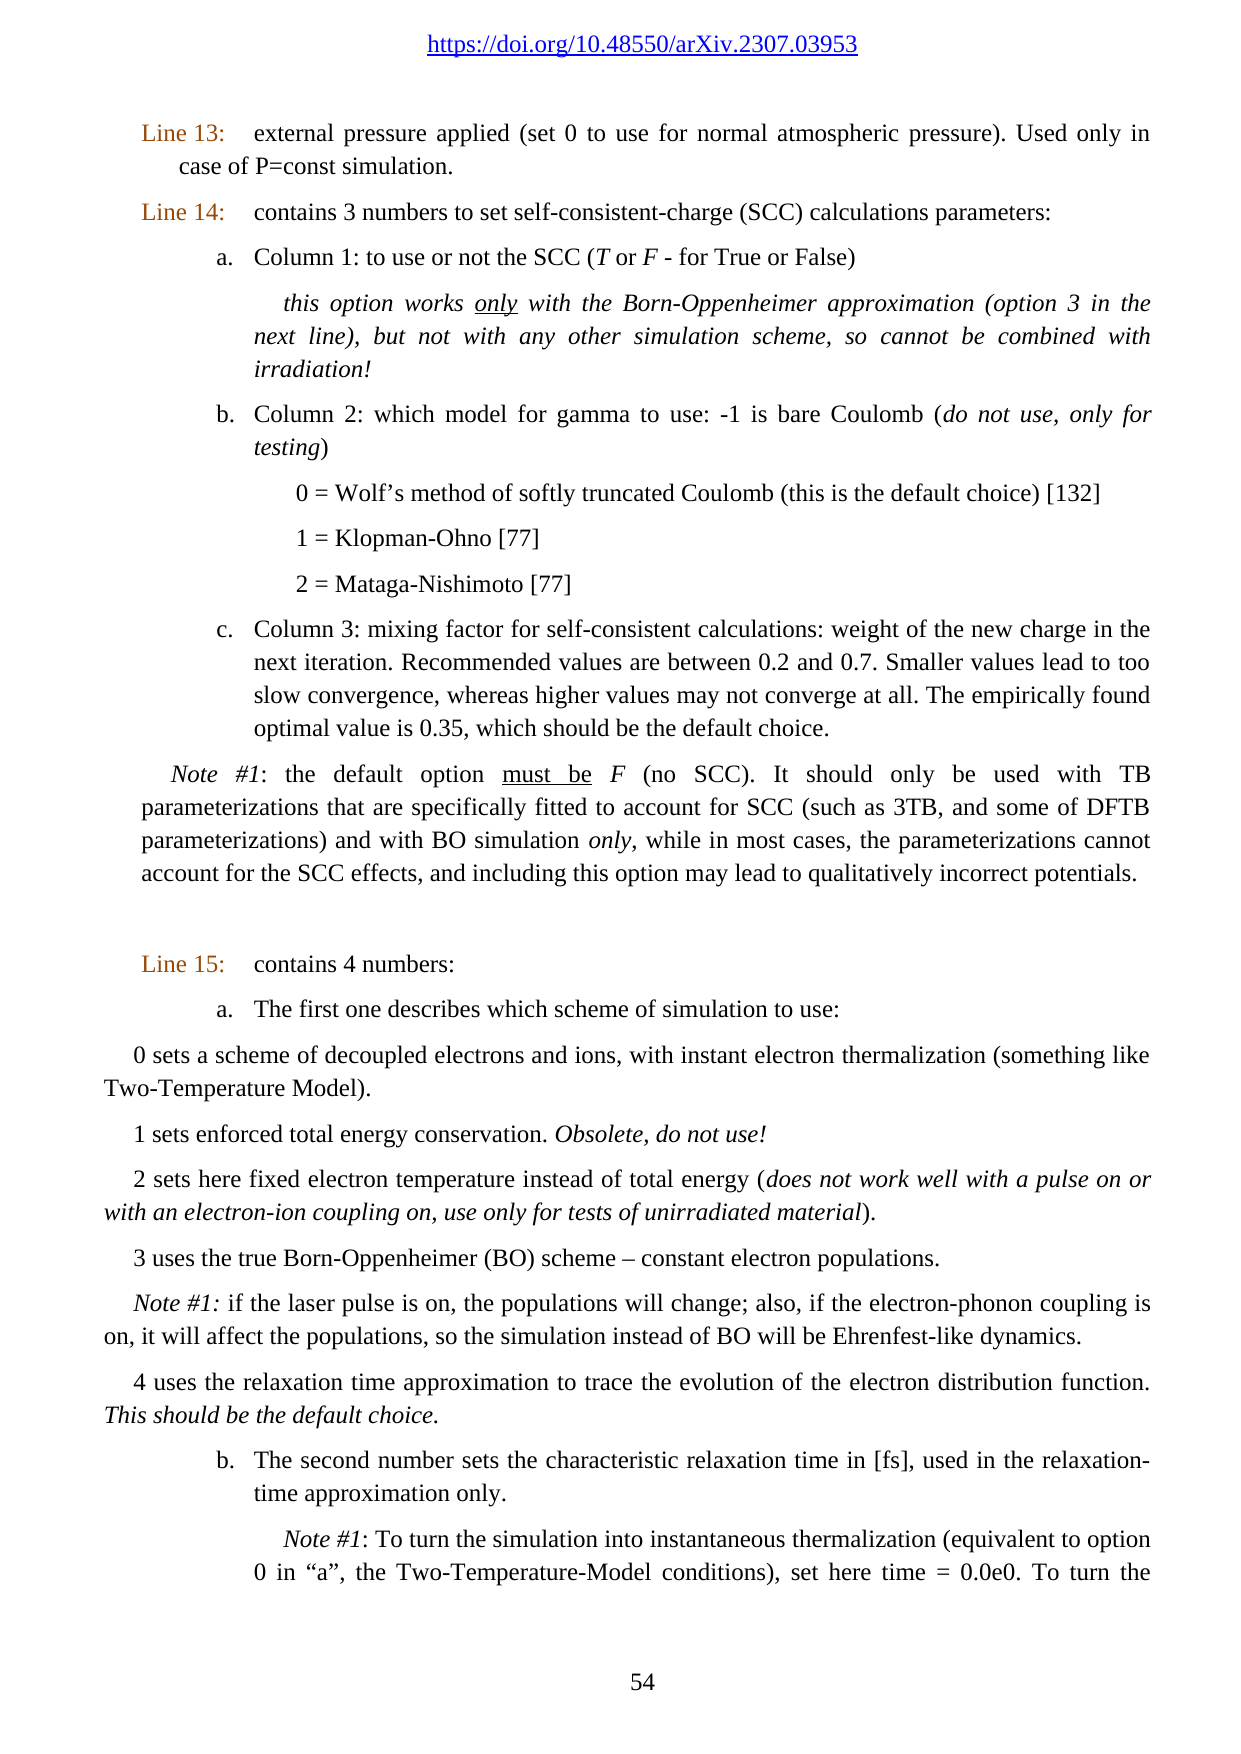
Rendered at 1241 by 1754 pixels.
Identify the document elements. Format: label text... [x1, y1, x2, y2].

list Column 2: which model for gamma to use: -1 is bare Coulomb (do not use, only for testing) [216, 399, 1152, 461]
text 2 sets here fixed electron temperature instead of total energy (does not work well with a pulse on or with an electron-ion coupling on, use only for tests of unirradiated material). [103, 1164, 1152, 1226]
list contains 4 numbers: [141, 949, 1152, 978]
text Note #1: if the laser pulse is on, the populations will change; also, if the electron-phonon coupling is on, it will affect the populations, so the simulation instead of BO will be Ehrenfest-like dynamics. [103, 1288, 1152, 1350]
list The second number sets the characteristic relaxation time in [fs], used in the relaxation-time approximation only. [216, 1445, 1152, 1507]
text 4 uses the relaxation time approximation to trace the evolution of the electron distribution function. This should be the default choice. [103, 1367, 1152, 1428]
text 2 = Mataga-Nishimoto [77] [266, 569, 1152, 598]
text 0 sets a scheme of decoupled electrons and ions, with instant electron thermalization (something like Two-Temperature Model). [103, 1040, 1152, 1102]
text this option works only with the Born-Oppenheimer approximation (option 3 in the next line), but not with any other simulation scheme, so cannot be combined with irradiation! [253, 288, 1152, 382]
text 3 uses the true Born-Oppenheimer (BO) scheme – constant electron populations. [103, 1243, 1152, 1271]
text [253, 1524, 1152, 1586]
text 0 = Wolf’s method of softly truncated Coulomb (this is the default choice) [132] [266, 478, 1152, 507]
text 1 = Klopman-Ohno [77] [266, 523, 1152, 552]
list Column 1: to use or not the SCC (T or F - for True or False) [216, 242, 1152, 271]
list external pressure applied (set 0 to use for normal atmospheric pressure). Used only in case of P=const simulation. [141, 118, 1152, 180]
text Note #1: the default option must be F (no SCC). It should only be used with TB parameterizations that are specifically fitted to account for SCC (such as 3TB, and some of DFTB parameterizations) and with BO simulation only, while in most cases, the parameterizations cannot account for the SCC effects, and including this option may lead to qualitatively incorrect potentials. [141, 759, 1152, 887]
list contains 3 numbers to set self-consistent-charge (SCC) calculations parameters: [141, 197, 1152, 225]
text 1 sets enforced total energy conservation. Obsolete, do not use! [103, 1119, 1152, 1147]
list Column 3: mixing factor for self-consistent calculations: weight of the new charge in the next iteration. Recommended values are between 0.2 and 0.7. Smaller values lead to too slow convergence, whereas higher values may not converge at all. The empirically found optimal value is 0.35, which should be the default choice. [216, 614, 1152, 742]
list The first one describes which scheme of simulation to use: [216, 994, 1152, 1023]
